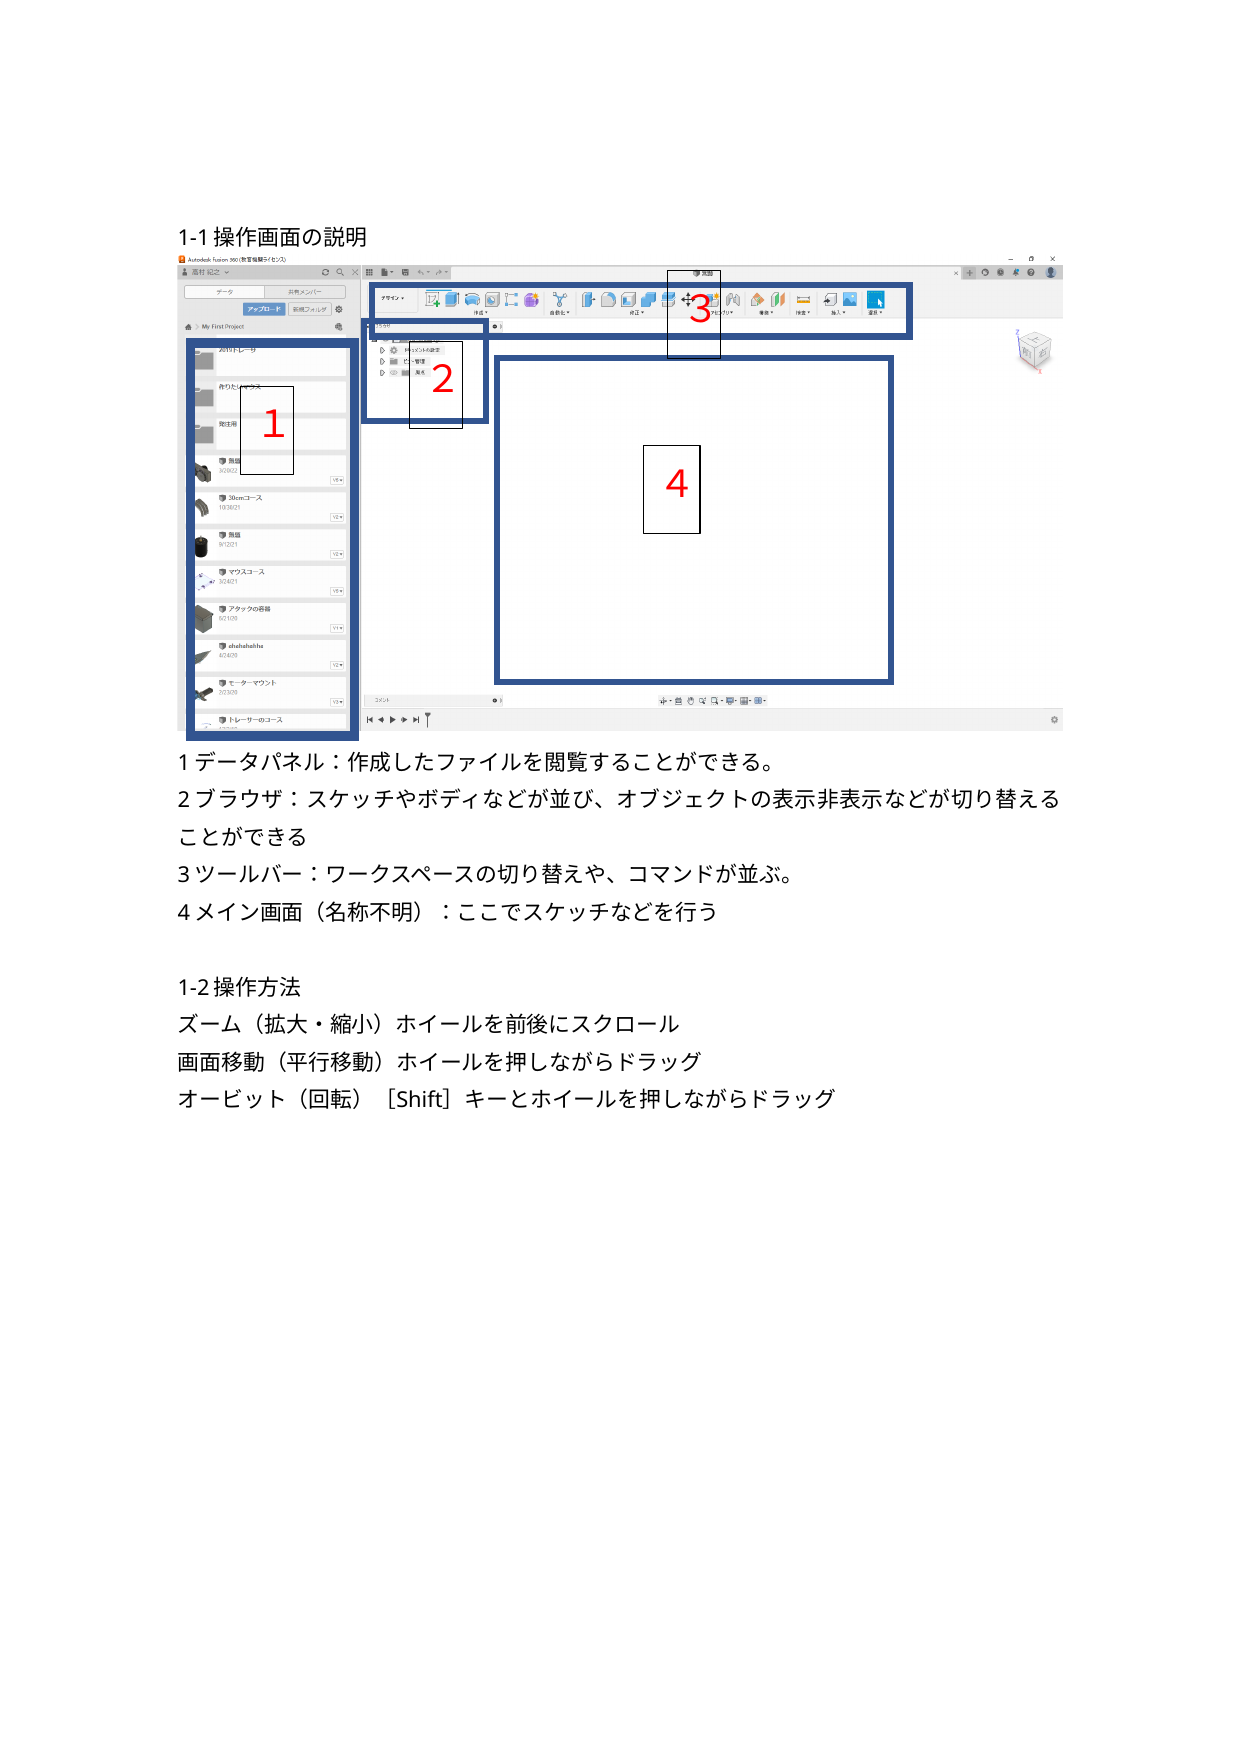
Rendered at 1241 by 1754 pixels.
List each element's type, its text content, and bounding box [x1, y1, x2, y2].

text 画面移動（平行移動）ホイールを押しながらドラッグ [177, 1042, 1063, 1079]
picture [177, 254, 1063, 731]
text 3ツールバー：ワークスペースの切り替えや、コマンドが並ぶ。 [177, 854, 1063, 892]
text ズーム（拡大・縮小）ホイールを前後にスクロール [177, 1004, 1063, 1042]
text オービット（回転）［Shift］キーとホイールを押しながらドラッグ [177, 1079, 1063, 1117]
subtitle 1-1操作画面の説明 [177, 217, 1063, 254]
subtitle 1-2操作方法 [177, 967, 1063, 1004]
text 4メイン画面（名称不明）：ここでスケッチなどを行う [177, 892, 1063, 929]
text 1データパネル：作成したファイルを閲覧することができる。 [177, 742, 1063, 779]
picture [195, 348, 350, 731]
text 2ブラウザ：スケッチやボディなどが並び、オブジェクトの表示非表示などが切り替えることができる [177, 779, 1063, 854]
